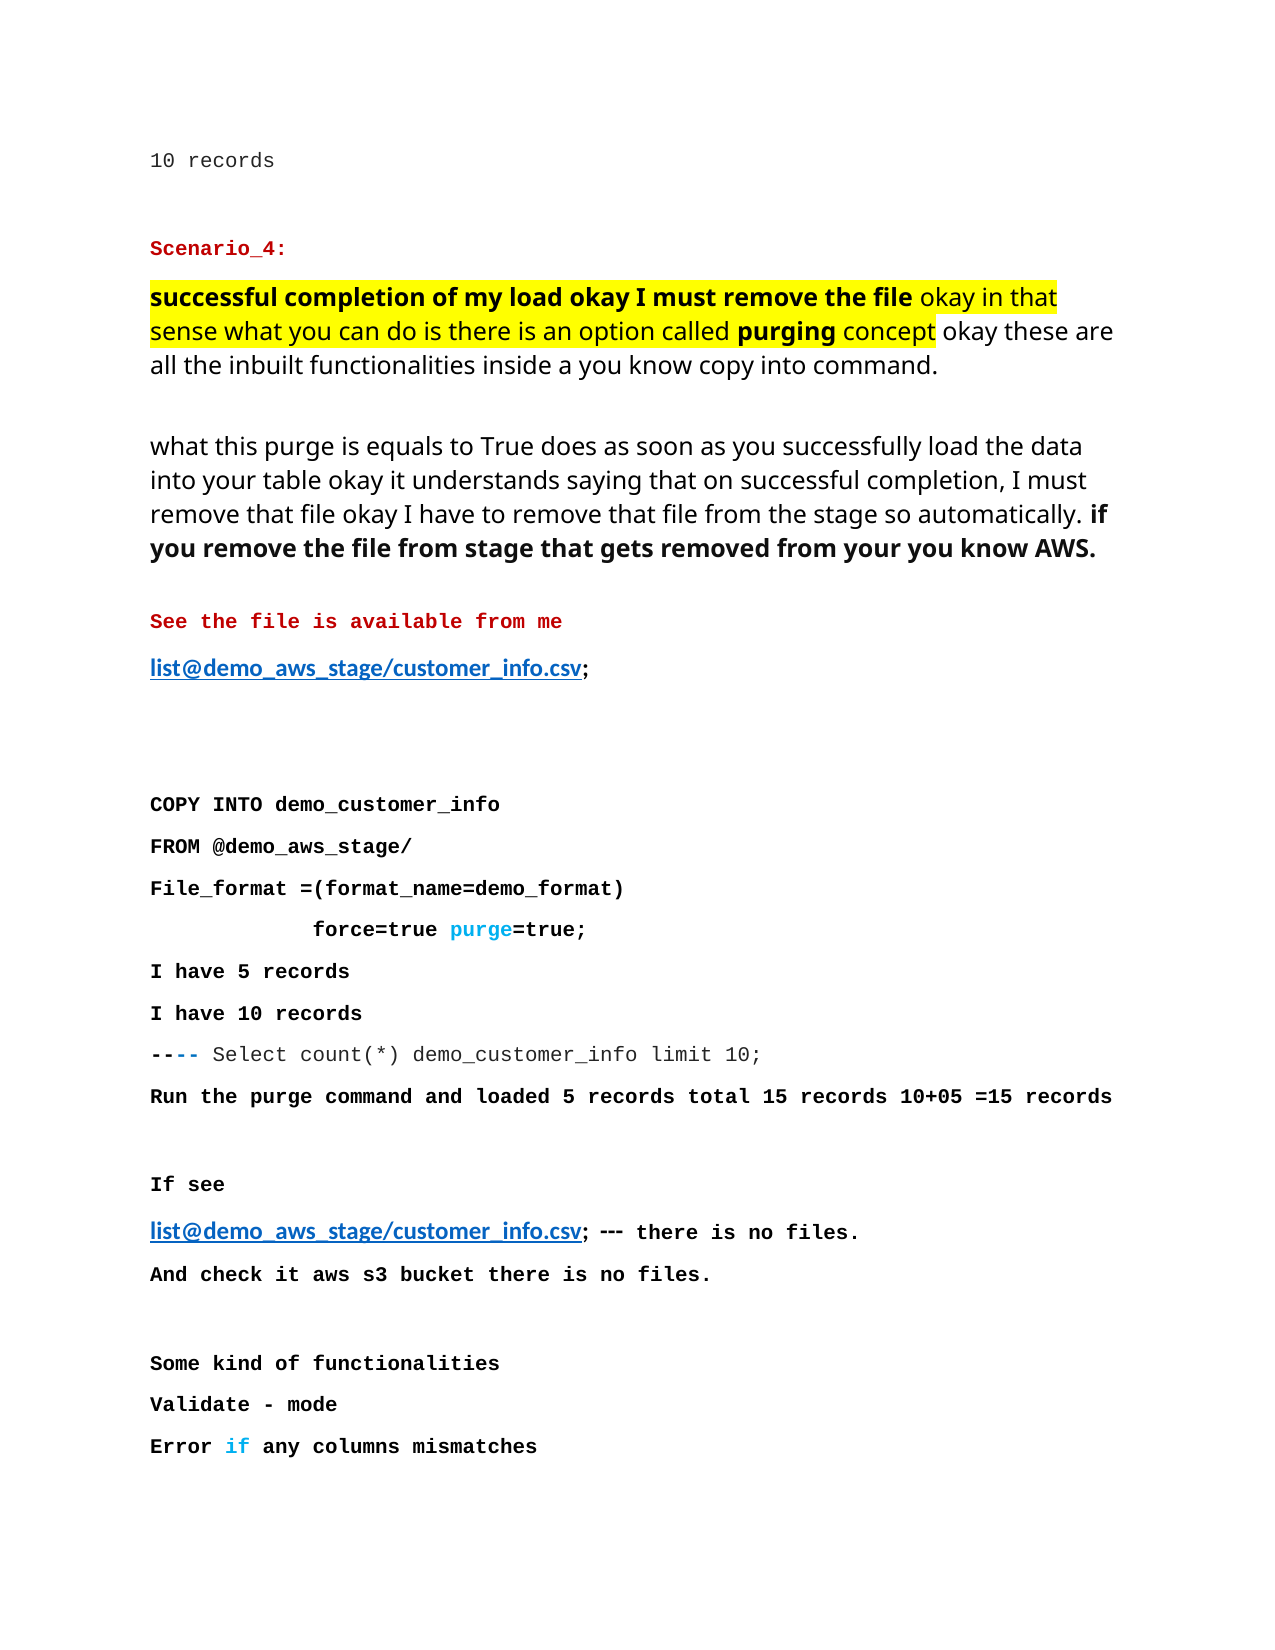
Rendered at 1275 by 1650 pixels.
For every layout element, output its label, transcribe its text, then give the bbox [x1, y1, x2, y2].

text If see [150, 1174, 1125, 1197]
text See the file is available from me [150, 611, 1125, 634]
text successful completion of my load okay I must remove the file okay in that sense what you can do is there is an option called purging concept okay these are all the inbuilt functionalities inside a you know copy into command. [150, 280, 1125, 382]
text 10 records [150, 150, 1125, 174]
text list@demo_aws_stage/customer_info.csv; [150, 652, 1125, 683]
text Some kind of functionalities [150, 1352, 1125, 1376]
text force=true purge=true; [150, 919, 1125, 943]
text Validate - mode [150, 1394, 1125, 1418]
text list@demo_aws_stage/customer_info.csv; --- there is no files. [150, 1216, 1125, 1246]
text Run the purge command and loaded 5 records total 15 records 10+05 =15 records [150, 1086, 1125, 1109]
text ---- Select count(*) demo_customer_info limit 10; [150, 1044, 1125, 1068]
text Scenario_4: [150, 238, 1125, 262]
text And check it aws s3 bucket there is no files. [150, 1264, 1125, 1288]
text what this purge is equals to True does as soon as you successfully load the data into your table okay it understands saying that on successful completion, I must remove that file okay I have to remove that file from the stage so automatically. if you remove the file from stage that gets removed from your you know AWS. [150, 428, 1125, 564]
text I have 5 records [150, 961, 1125, 984]
text FROM @demo_aws_stage/ [150, 836, 1125, 859]
text I have 10 records [150, 1002, 1125, 1026]
text File_format =(format_name=demo_format) [150, 877, 1125, 901]
text COPY INTO demo_customer_info [150, 794, 1125, 818]
text Error if any columns mismatches [150, 1436, 1125, 1459]
